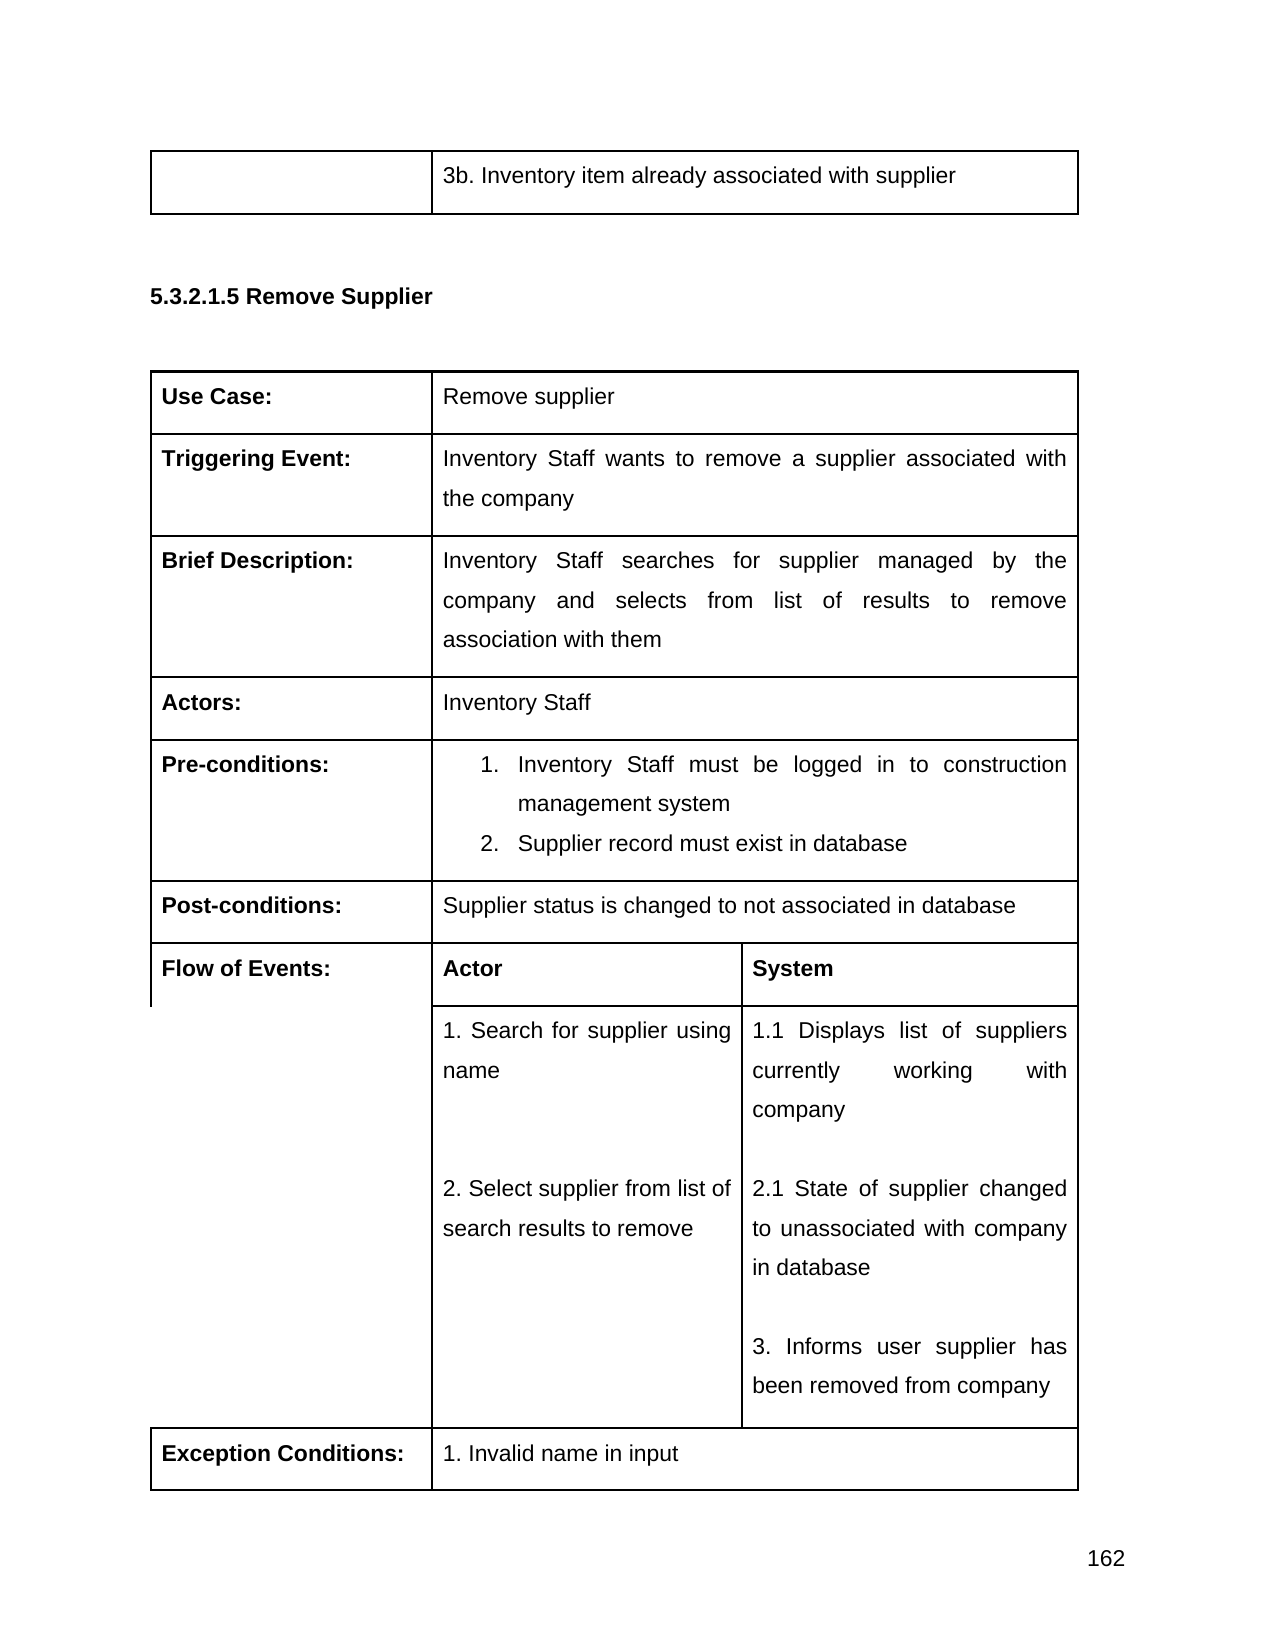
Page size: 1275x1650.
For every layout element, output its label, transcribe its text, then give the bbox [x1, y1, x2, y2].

table_cell System [743, 944, 1077, 1004]
table_cell Post-conditions: [152, 882, 431, 942]
table_cell 1. Invalid name in input [433, 1429, 1077, 1489]
table_cell Flow of Events: [151, 944, 431, 1427]
table_cell 1.1 Displays list of suppliers currently working with company 2.1 State of supplier changed to unassociated with company in database 3. Informs user supplier has been removed from company [743, 1007, 1077, 1427]
table_cell Inventory Staff must be logged in to construction management system Supplier record must exist in database [433, 741, 1077, 880]
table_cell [433, 152, 1077, 212]
table_cell Exception Conditions: [152, 1429, 431, 1489]
table_cell 1. Search for supplier using name 2. Select supplier from list of search results to remove [433, 1007, 741, 1427]
table_cell Actor [433, 944, 741, 1004]
table_cell Supplier status is changed to not associated in database [433, 882, 1077, 942]
table_header Use Case: [152, 373, 431, 433]
table_cell Inventory Staff [433, 678, 1077, 738]
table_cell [152, 152, 431, 212]
table_cell Inventory Staff searches for supplier managed by the company and selects from list of results to remove association with them [433, 537, 1077, 676]
table_cell Brief Description: [152, 537, 431, 676]
table_cell Actors: [152, 678, 431, 738]
table_cell Pre-conditions: [152, 741, 431, 880]
table_header Remove supplier [433, 373, 1077, 433]
table_cell Inventory Staff wants to remove a supplier associated with the company [433, 435, 1077, 535]
subtitle 5.3.2.1.5 Remove Supplier [150, 283, 1125, 309]
table_cell Triggering Event: [152, 435, 431, 535]
